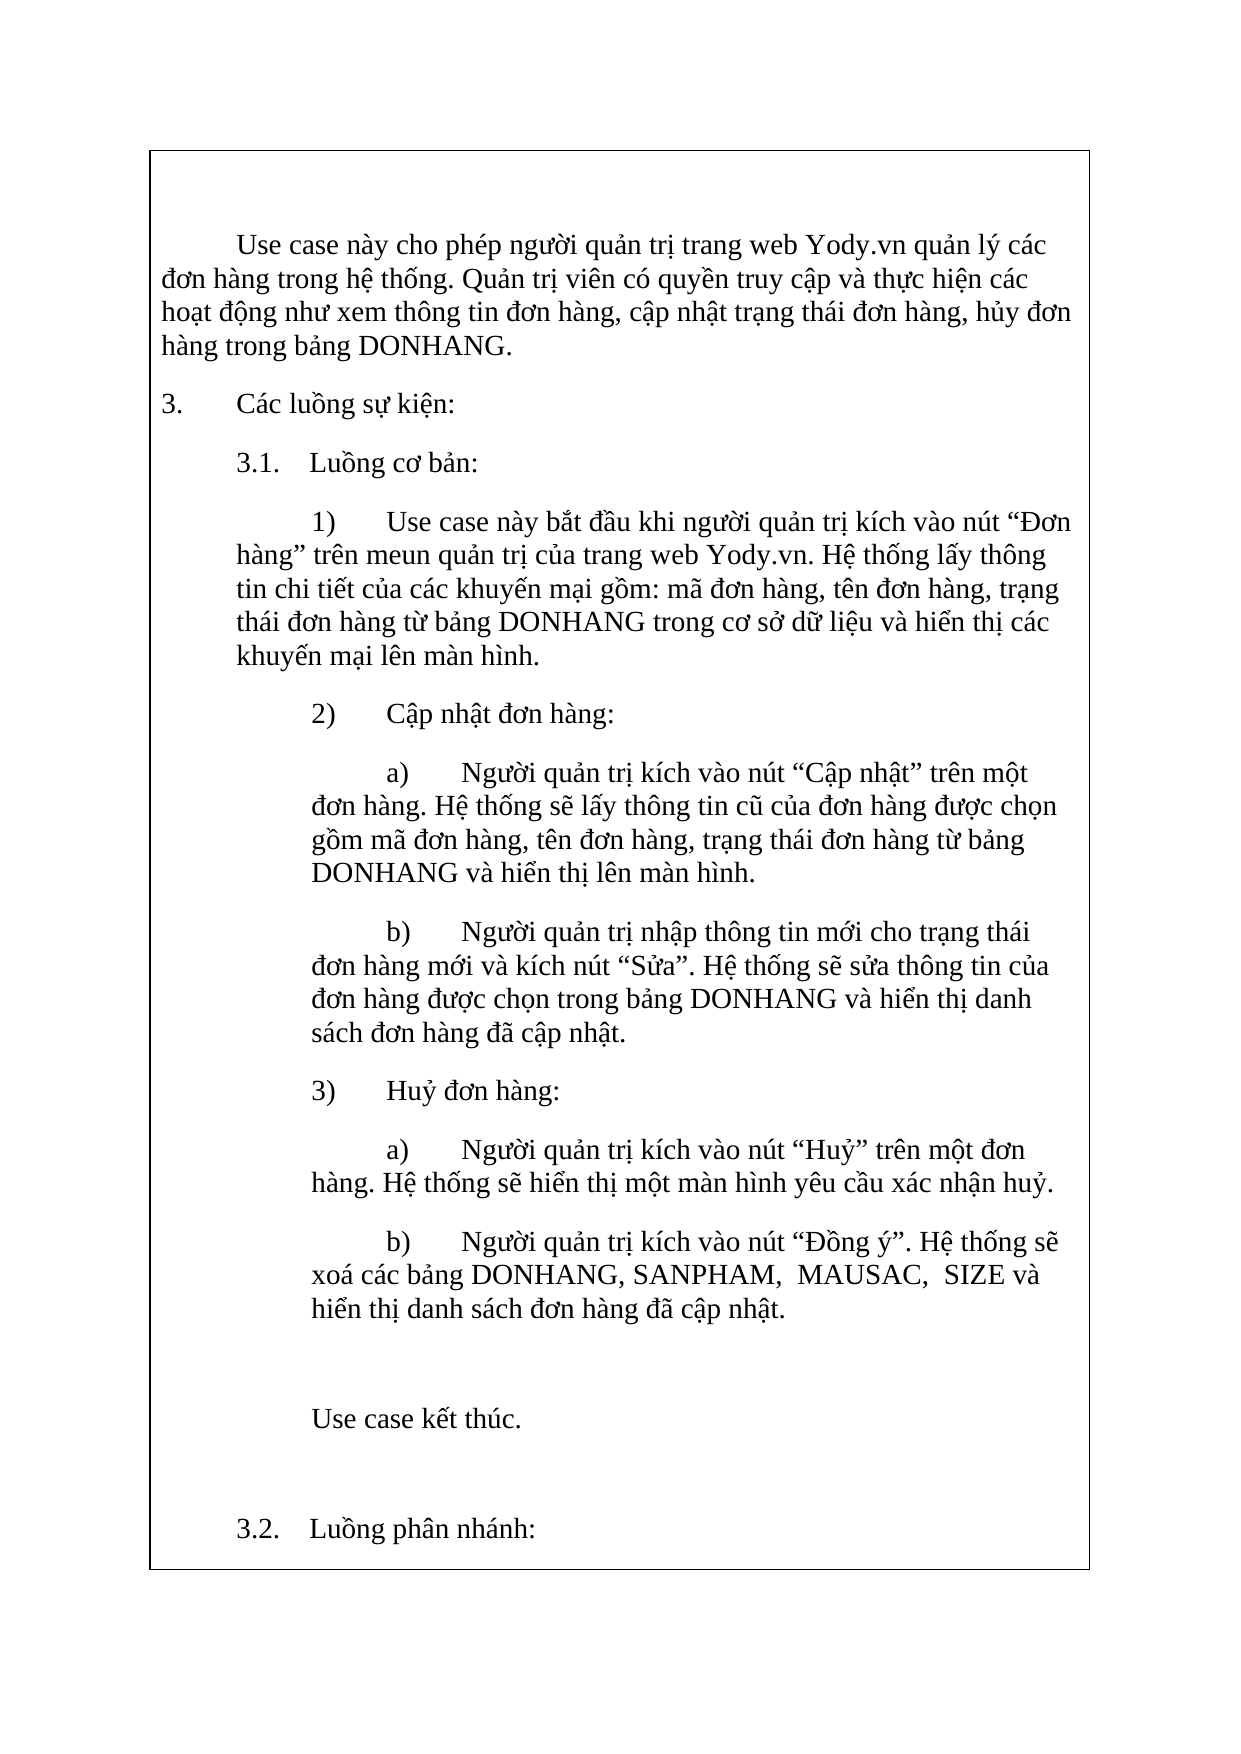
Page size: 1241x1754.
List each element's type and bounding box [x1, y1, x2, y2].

table_cell [151, 151, 1089, 1569]
